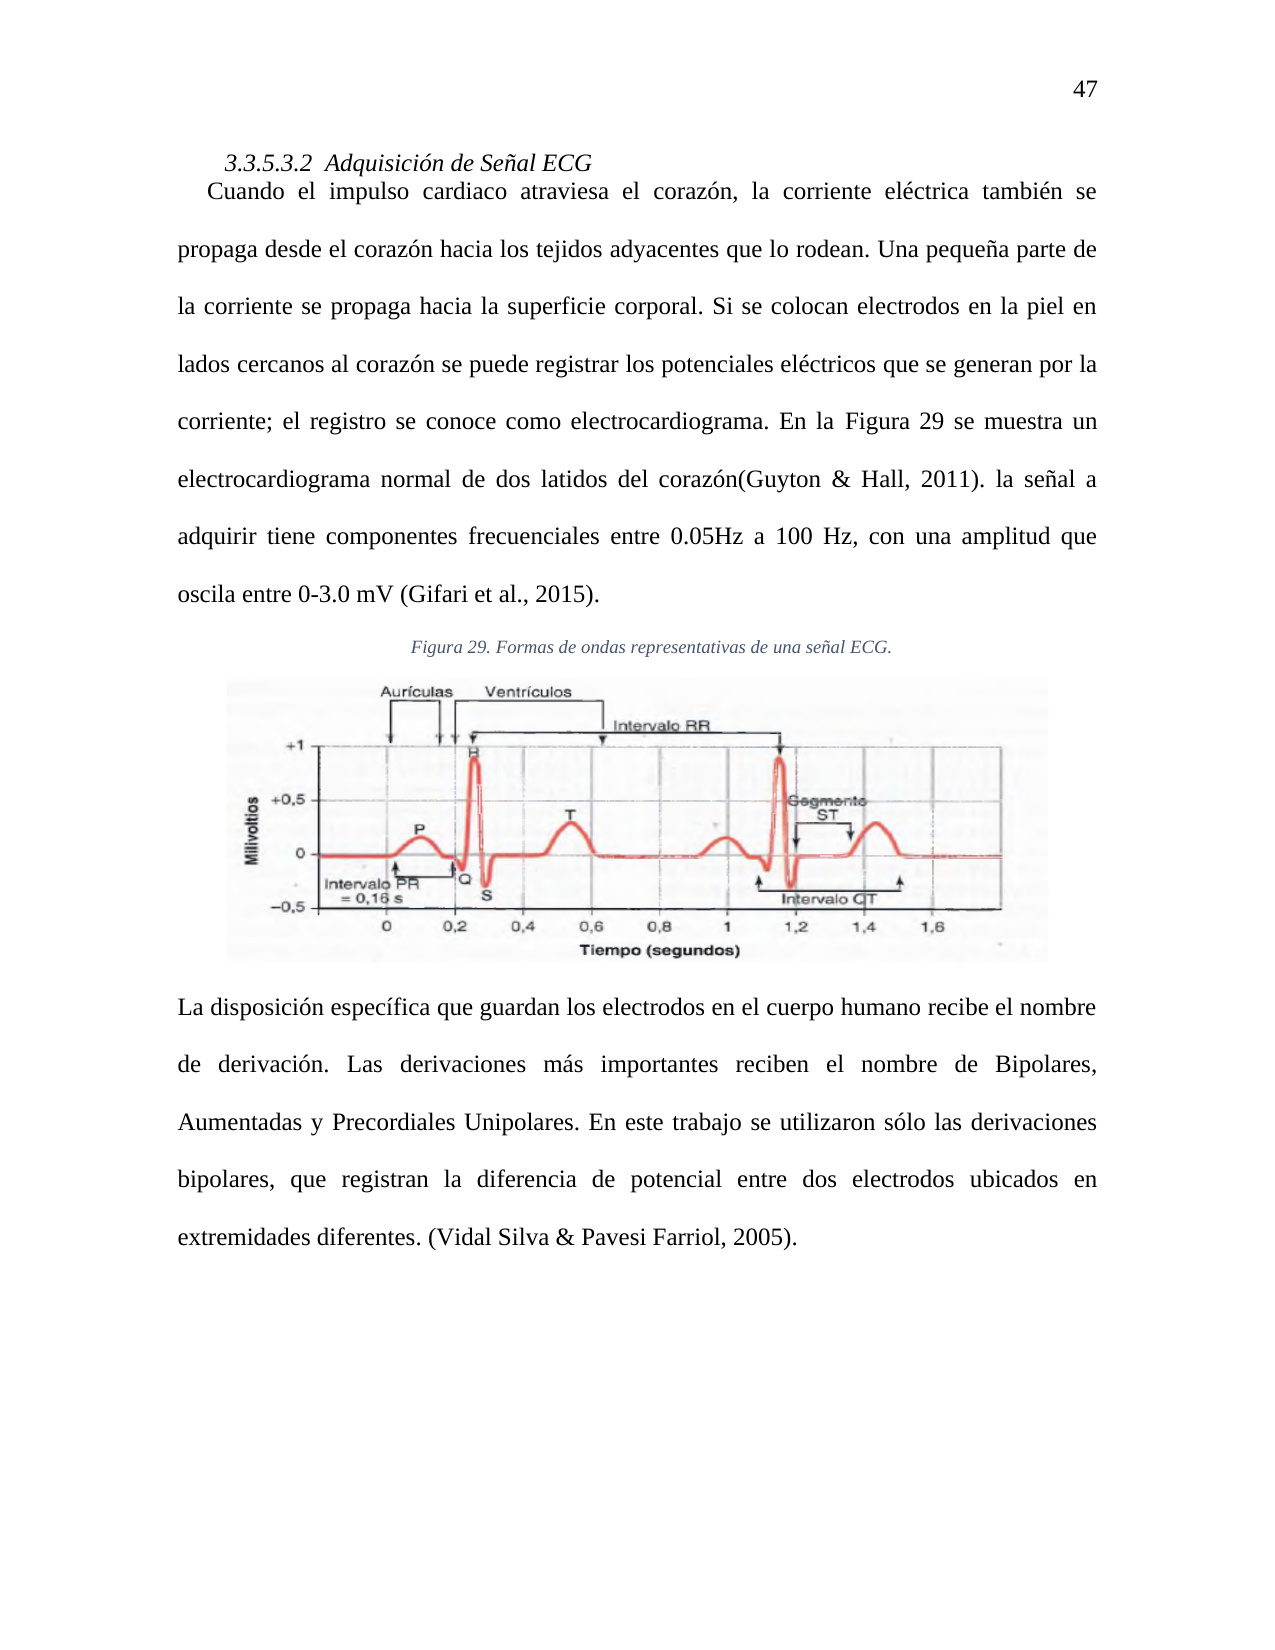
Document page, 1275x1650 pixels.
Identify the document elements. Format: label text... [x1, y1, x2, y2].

subtitle Adquisición de Señal ECG [177, 148, 1098, 176]
picture [226, 678, 1049, 963]
text Figura 29. Formas de ondas representativas de una señal ECG. [177, 636, 1098, 658]
text La disposición específica que guardan los electrodos en el cuerpo humano recibe el nombre de derivación. Las derivaciones más importantes reciben el nombre de Bipolares, Aumentadas y Precordiales Unipolares. En este trabajo se utilizaron sólo las derivaciones bipolares, que registran la diferencia de potencial entre dos electrodos ubicados en extremidades diferentes. (Vidal Silva & Pavesi Farriol, 2005). [177, 992, 1098, 1251]
text Cuando el impulso cardiaco atraviesa el corazón, la corriente eléctrica también se propaga desde el corazón hacia los tejidos adyacentes que lo rodean. Una pequeña parte de la corriente se propaga hacia la superficie corporal. Si se colocan electrodos en la piel en lados cercanos al corazón se puede registrar los potenciales eléctricos que se generan por la corriente; el registro se conoce como electrocardiograma. En la Figura 29 se muestra un electrocardiograma normal de dos latidos del corazón(Guyton & Hall, 2011). la señal a adquirir tiene componentes frecuenciales entre 0.05Hz a 100 Hz, con una amplitud que oscila entre 0-3.0 mV (Gifari et al., 2015). [177, 176, 1098, 608]
